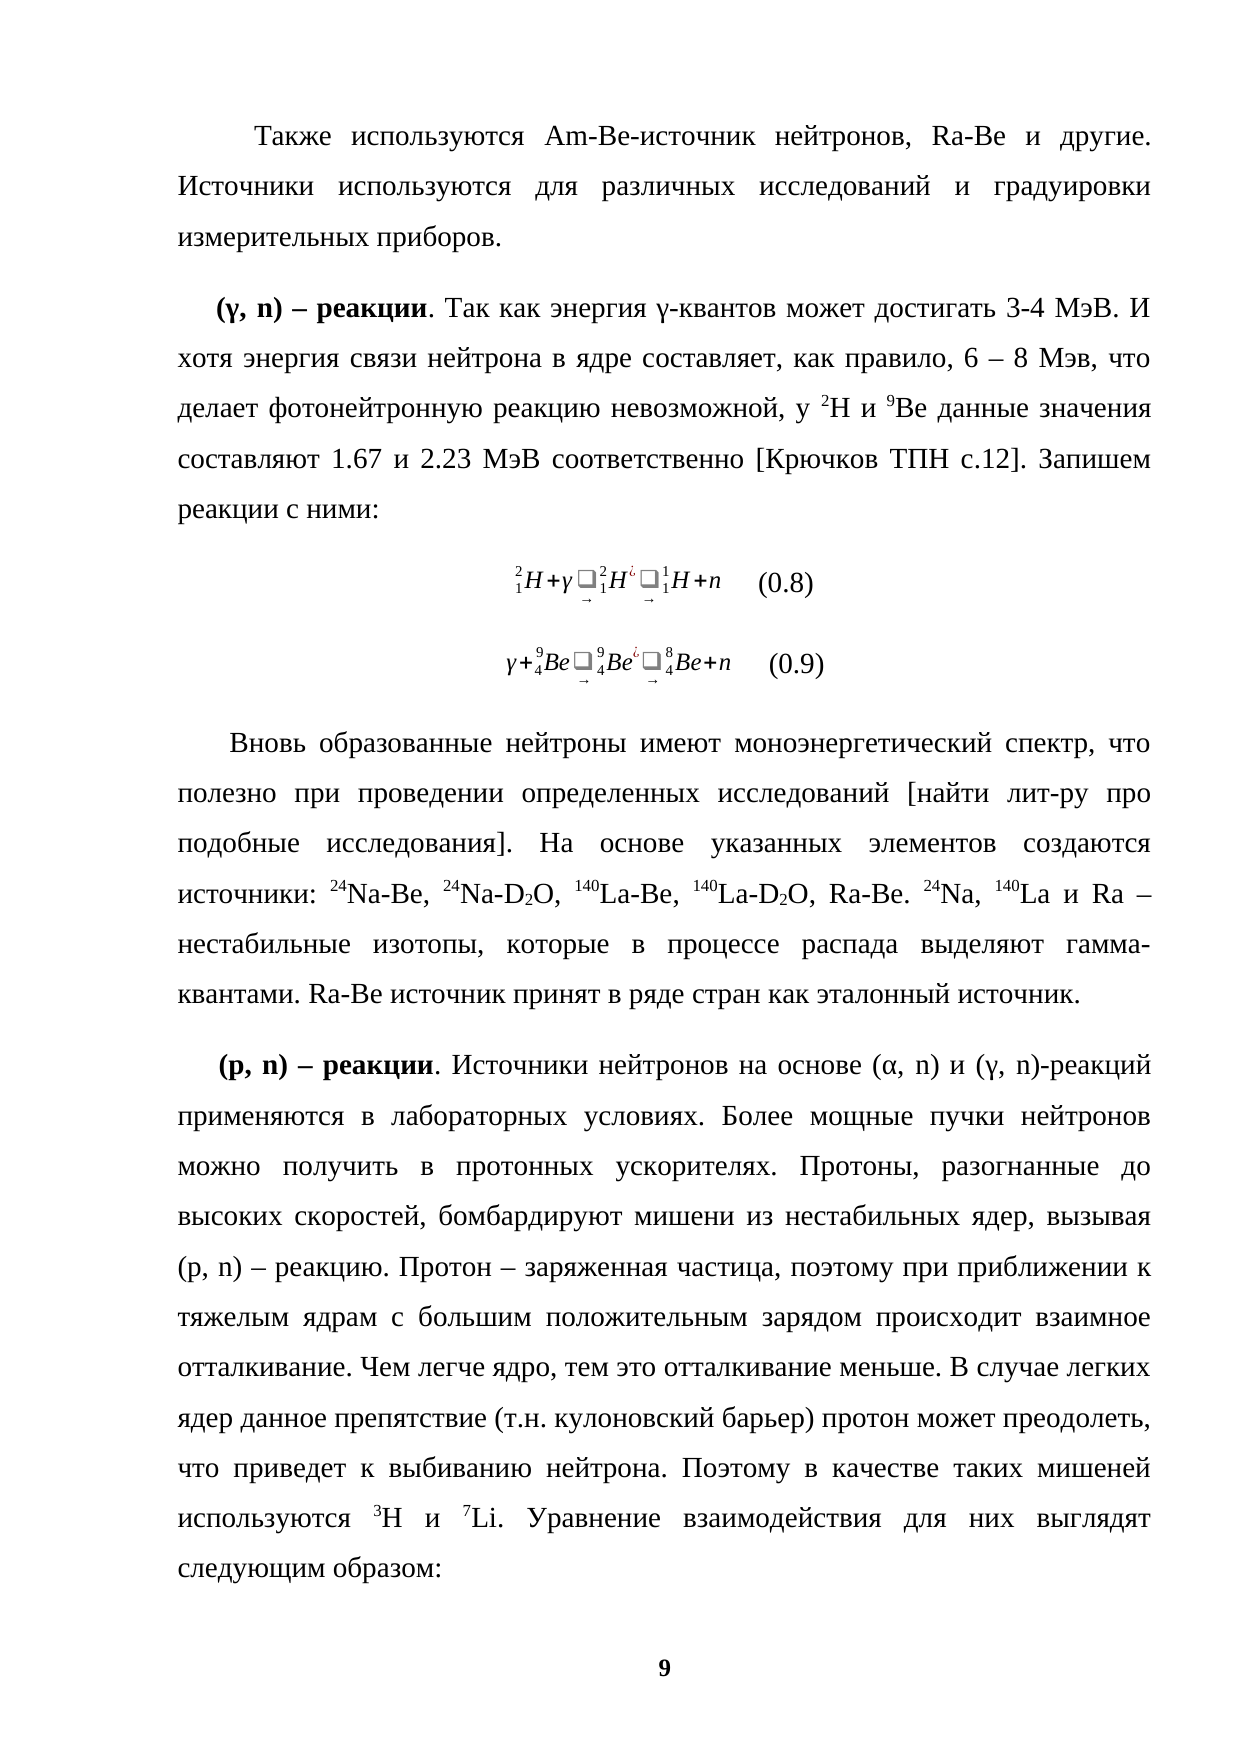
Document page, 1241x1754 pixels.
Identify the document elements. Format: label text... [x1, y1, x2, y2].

text (0.8) [177, 562, 1152, 606]
text (γ, n) – реакции. Так как энергия γ-квантов может достигать 3-4 МэВ. И хотя энергия связи нейтрона в ядре составляет, как правило, 6 – 8 Мэв, что делает фотонейтронную реакцию невозможной, у 2H и 9Be данные значения составляют 1.67 и 2.23 МэВ соответственно [Крючков ТПН с.12]. Запишем реакции с ними: [177, 290, 1152, 525]
text (0.9) [177, 643, 1152, 687]
text (p, n) – реакции. Источники нейтронов на основе (α, n) и (γ, n)-реакций применяются в лабораторных условиях. Более мощные пучки нейтронов можно получить в протонных ускорителях. Протоны, разогнанные до высоких скоростей, бомбардируют мишени из нестабильных ядер, вызывая (p, n) – реакцию. Протон – заряженная частица, поэтому при приближении к тяжелым ядрам с большим положительным зарядом происходит взаимное отталкивание. Чем легче ядро, тем это отталкивание меньше. В случае легких ядер данное препятствие (т.н. кулоновский барьер) протон может преодолеть, что приведет к выбиванию нейтрона. Поэтому в качестве таких мишеней используются 3H и 7Li. Уравнение взаимодействия для них выглядят следующим образом: [177, 1047, 1152, 1584]
text Вновь образованные нейтроны имеют моноэнергетический спектр, что полезно при проведении определенных исследований [найти лит-ру про подобные исследования]. На основе указанных элементов создаются источники: 24Na-Be, 24Na-D2O, 140La-Be, 140La-D2O, Ra-Be. 24Na, 140La и Ra – нестабильные изотопы, которые в процессе распада выделяют гамма-квантами. Ra-Be источник принят в ряде стран как эталонный источник. [177, 725, 1152, 1010]
text Также используются Am-Be-источник нейтронов, Ra-Be и другие. Источники используются для различных исследований и градуировки измерительных приборов. [177, 118, 1152, 252]
